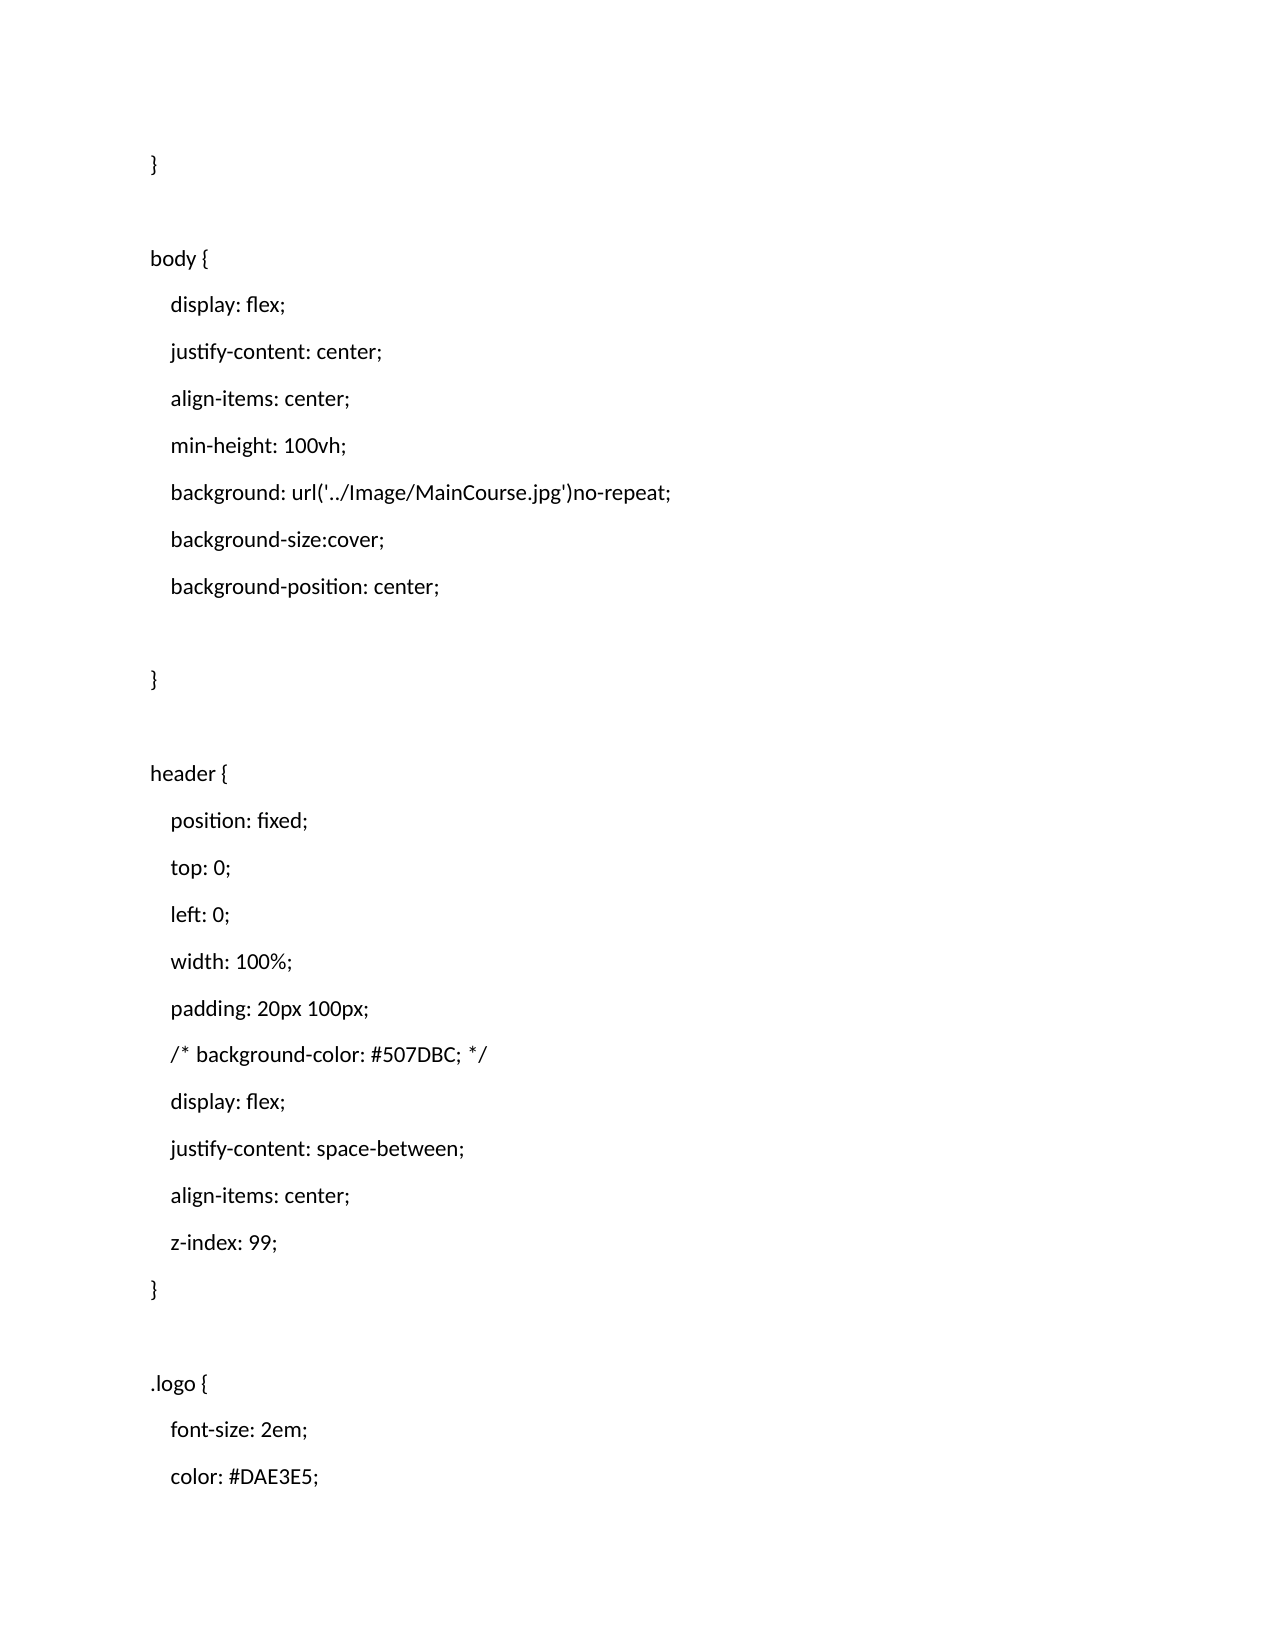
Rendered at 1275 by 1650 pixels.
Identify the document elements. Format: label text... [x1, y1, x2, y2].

text display: flex; [150, 291, 1125, 319]
text } [150, 150, 1125, 178]
text } [150, 1275, 1125, 1303]
text /* background-color: #507DBC; */ [150, 1041, 1125, 1069]
text position: fixed; [150, 806, 1125, 834]
text background-size:cover; [150, 525, 1125, 553]
text min-height: 100vh; [150, 431, 1125, 459]
text } [150, 666, 1125, 694]
text font-size: 2em; [150, 1416, 1125, 1444]
text background-position: center; [150, 572, 1125, 600]
text .logo { [150, 1369, 1125, 1397]
text align-items: center; [150, 1181, 1125, 1209]
text header { [150, 759, 1125, 787]
text justify-content: space-between; [150, 1134, 1125, 1162]
text display: flex; [150, 1087, 1125, 1116]
text color: #DAE3E5; [150, 1462, 1125, 1491]
text left: 0; [150, 900, 1125, 928]
text align-items: center; [150, 384, 1125, 412]
text justify-content: center; [150, 337, 1125, 366]
text background: url('../Image/MainCourse.jpg')no-repeat; [150, 478, 1125, 506]
text top: 0; [150, 853, 1125, 881]
text z-index: 99; [150, 1228, 1125, 1256]
text padding: 20px 100px; [150, 994, 1125, 1022]
text width: 100%; [150, 947, 1125, 975]
text body { [150, 244, 1125, 272]
